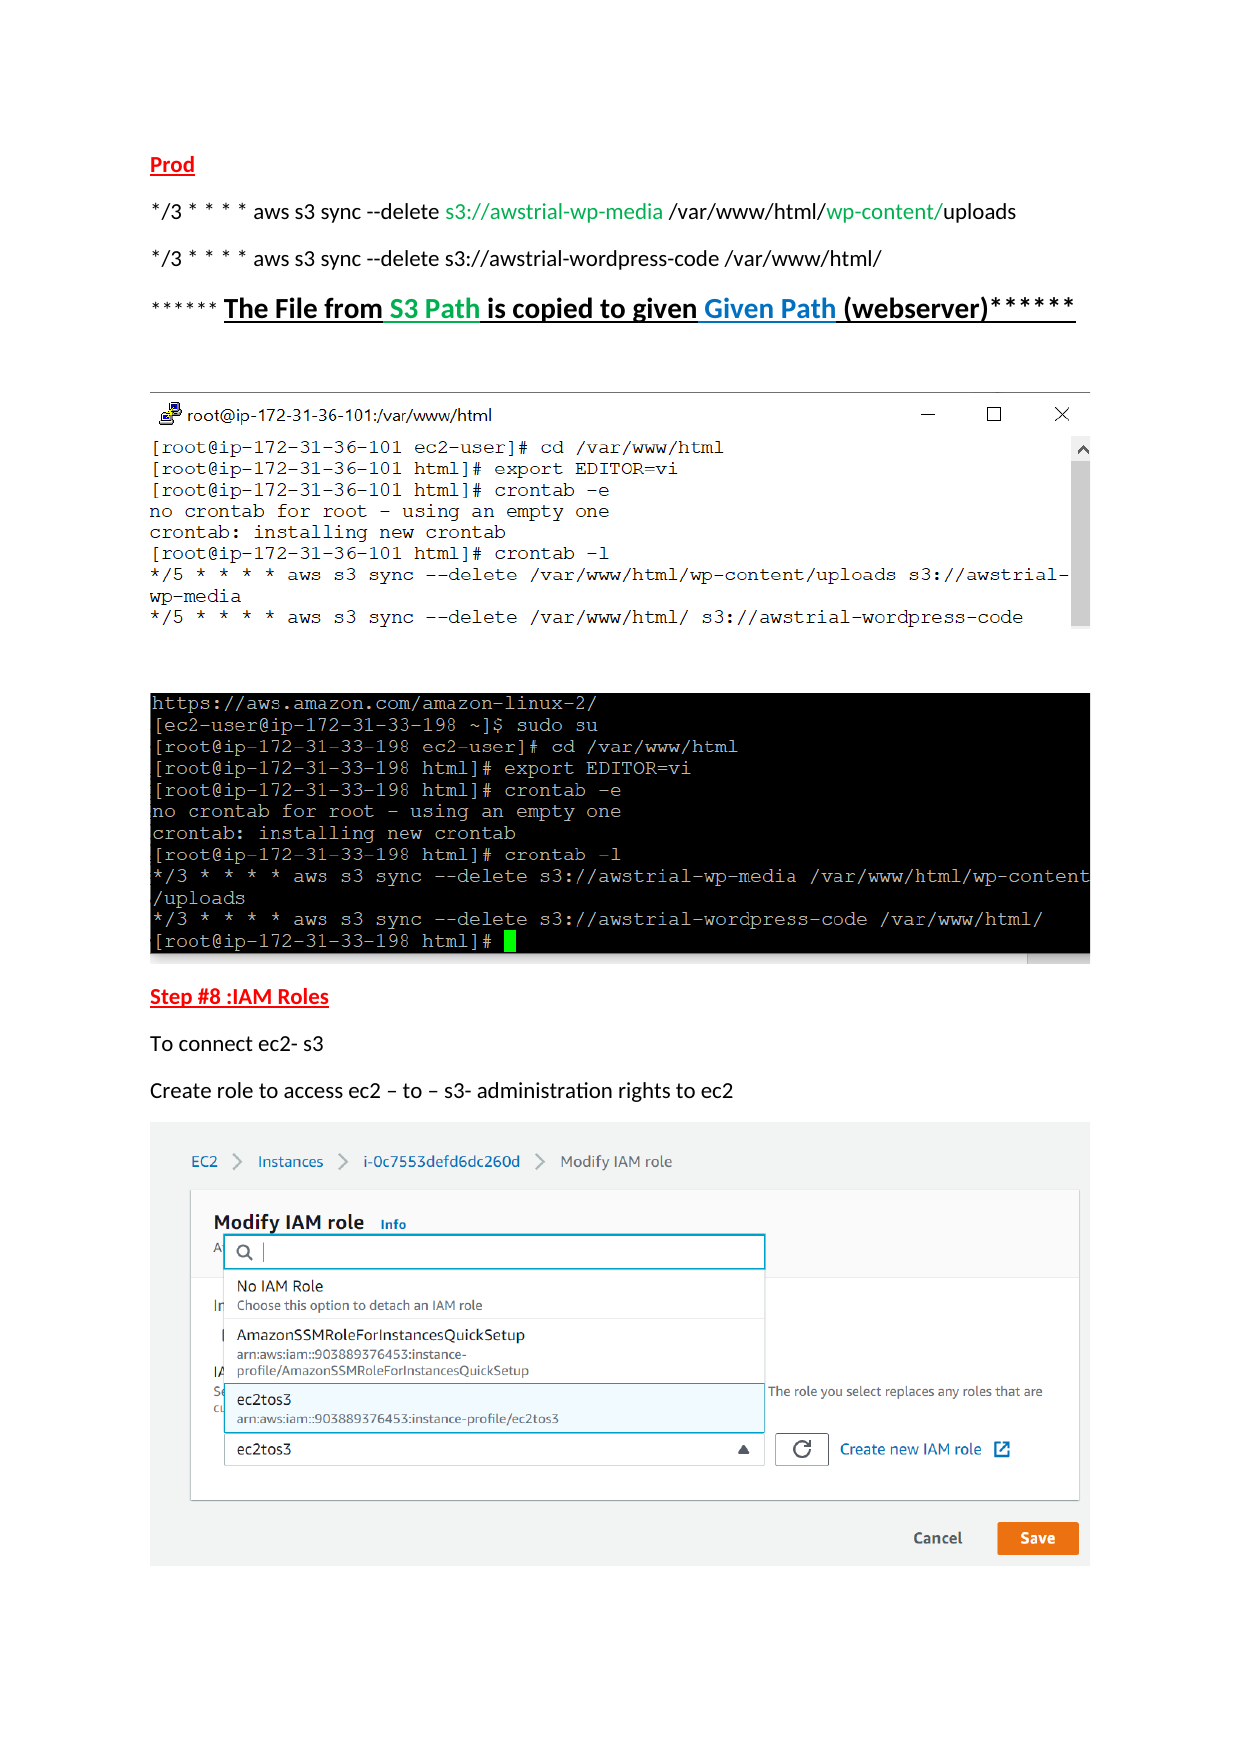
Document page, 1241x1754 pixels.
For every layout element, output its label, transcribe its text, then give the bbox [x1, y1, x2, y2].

picture [150, 1122, 1091, 1566]
text */3 * * * * aws s3 sync --delete s3://awstrial-wordpress-code /var/www/html/ [150, 244, 1090, 272]
picture [150, 693, 1091, 964]
text */3 * * * * aws s3 sync --delete s3://awstrial-wp-media /var/www/html/wp-content/uploads [150, 197, 1090, 225]
text ****** The File from S3 Path is copied to given Given Path (webserver)****** [150, 291, 1090, 326]
picture [150, 392, 1091, 629]
text Prod [150, 150, 1090, 178]
text Create role to access ec2 – to – s3- administration rights to ec2 [150, 1076, 1090, 1104]
text To connect ec2- s3 [150, 1029, 1090, 1057]
text Step #8 :IAM Roles [150, 982, 1090, 1010]
